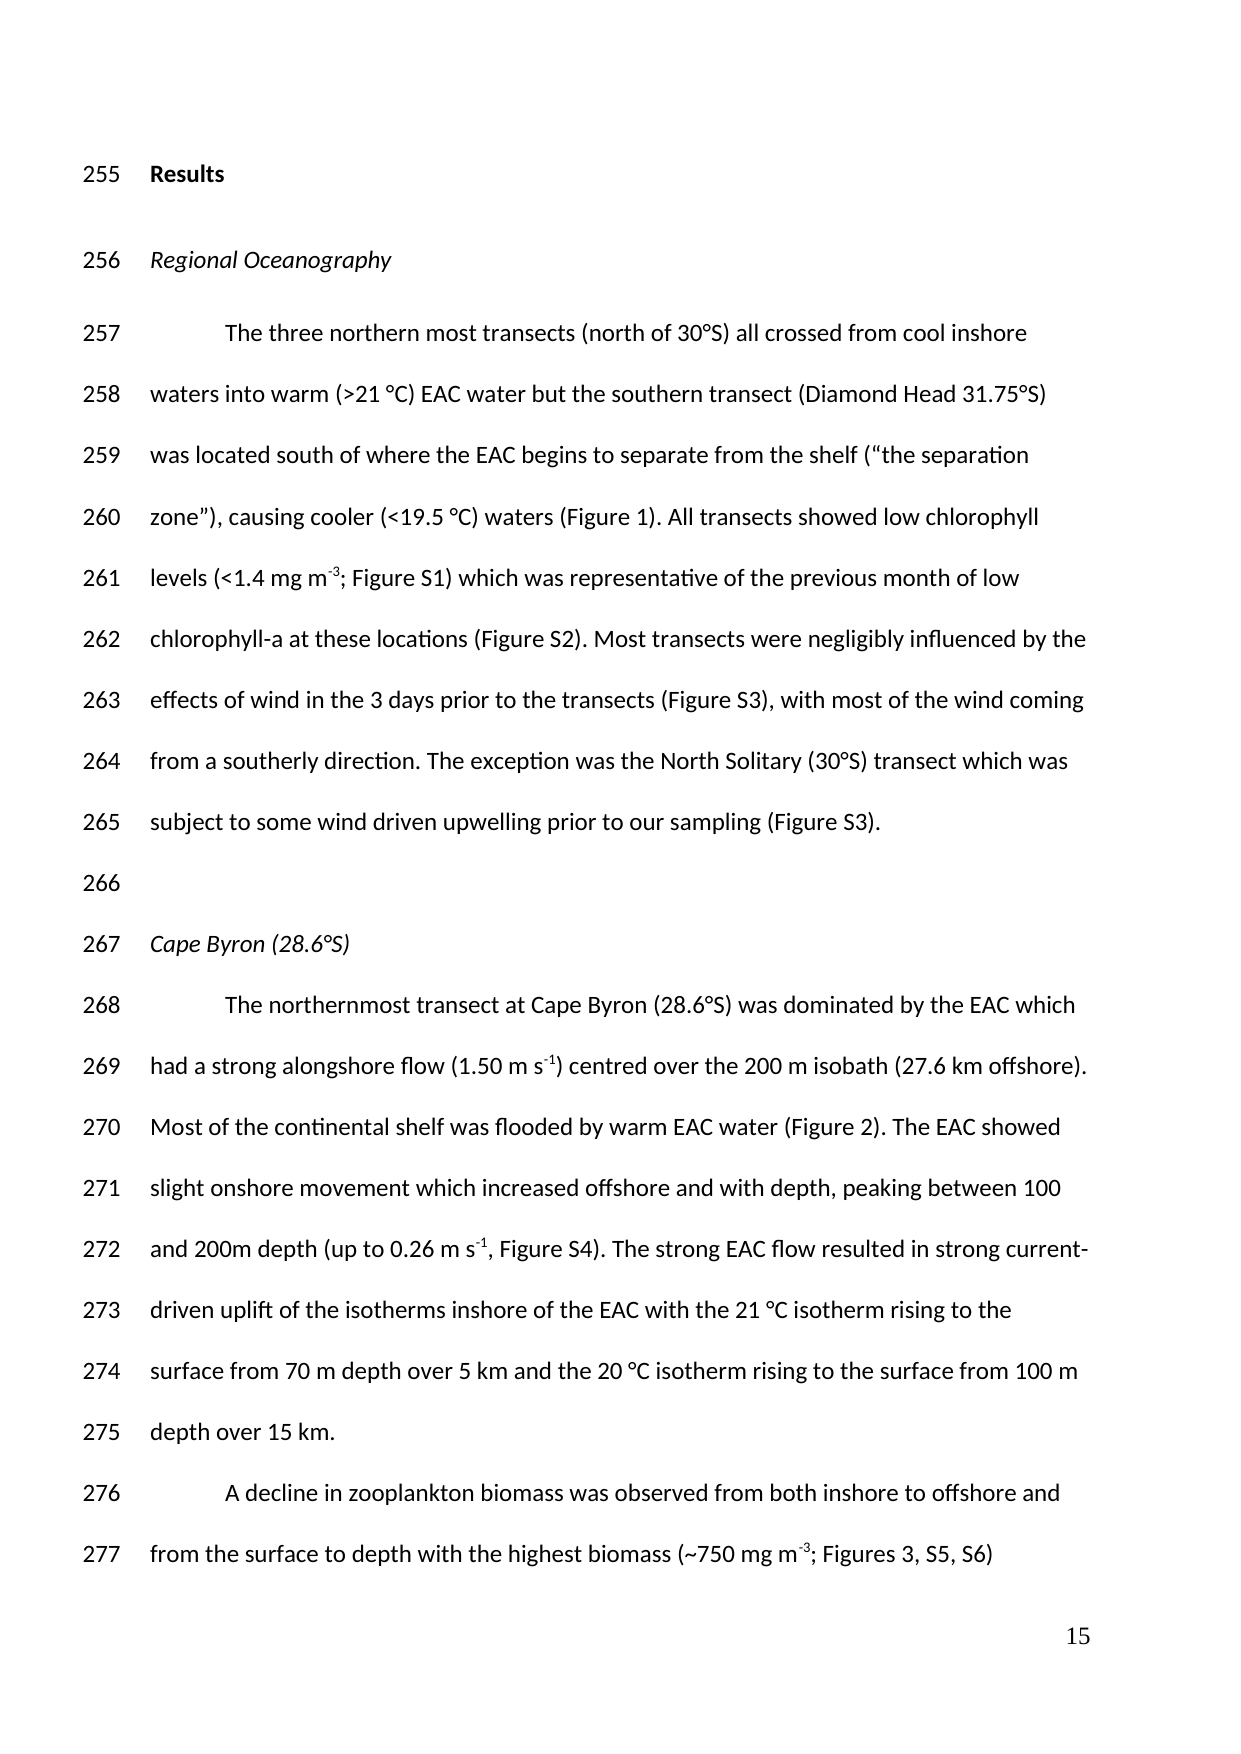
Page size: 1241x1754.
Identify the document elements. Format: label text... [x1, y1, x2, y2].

subtitle Results [150, 158, 1090, 188]
text The northernmost transect at Cape Byron (28.6°S) was dominated by the EAC which had a strong alongshore flow (1.50 m s-1) centred over the 200 m isobath (27.6 km offshore). Most of the continental shelf was flooded by warm EAC water (Figure 2). The EAC showed slight onshore movement which increased offshore and with depth, peaking between 100 and 200m depth (up to 0.26 m s-1, Figure S4). The strong EAC flow resulted in strong current-driven uplift of the isotherms inshore of the EAC with the 21 °C isotherm rising to the surface from 70 m depth over 5 km and the 20 °C isotherm rising to the surface from 100 m depth over 15 km. [150, 989, 1090, 1447]
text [150, 1477, 1090, 1569]
text The three northern most transects (north of 30°S) all crossed from cool inshore waters into warm (>21 °C) EAC water but the southern transect (Diamond Head 31.75°S) was located south of where the EAC begins to separate from the shelf (“the separation zone”), causing cooler (<19.5 °C) waters (Figure 1). All transects showed low chlorophyll levels (<1.4 mg m-3; Figure S1) which was representative of the previous month of low chlorophyll-a at these locations (Figure S2). Most transects were negligibly influenced by the effects of wind in the 3 days prior to the transects (Figure S3), with most of the wind coming from a southerly direction. The exception was the North Solitary (30°S) transect which was subject to some wind driven upwelling prior to our sampling (Figure S3). [150, 317, 1090, 836]
subtitle Regional Oceanography [150, 244, 1090, 274]
text Cape Byron (28.6°S) [150, 928, 1090, 958]
